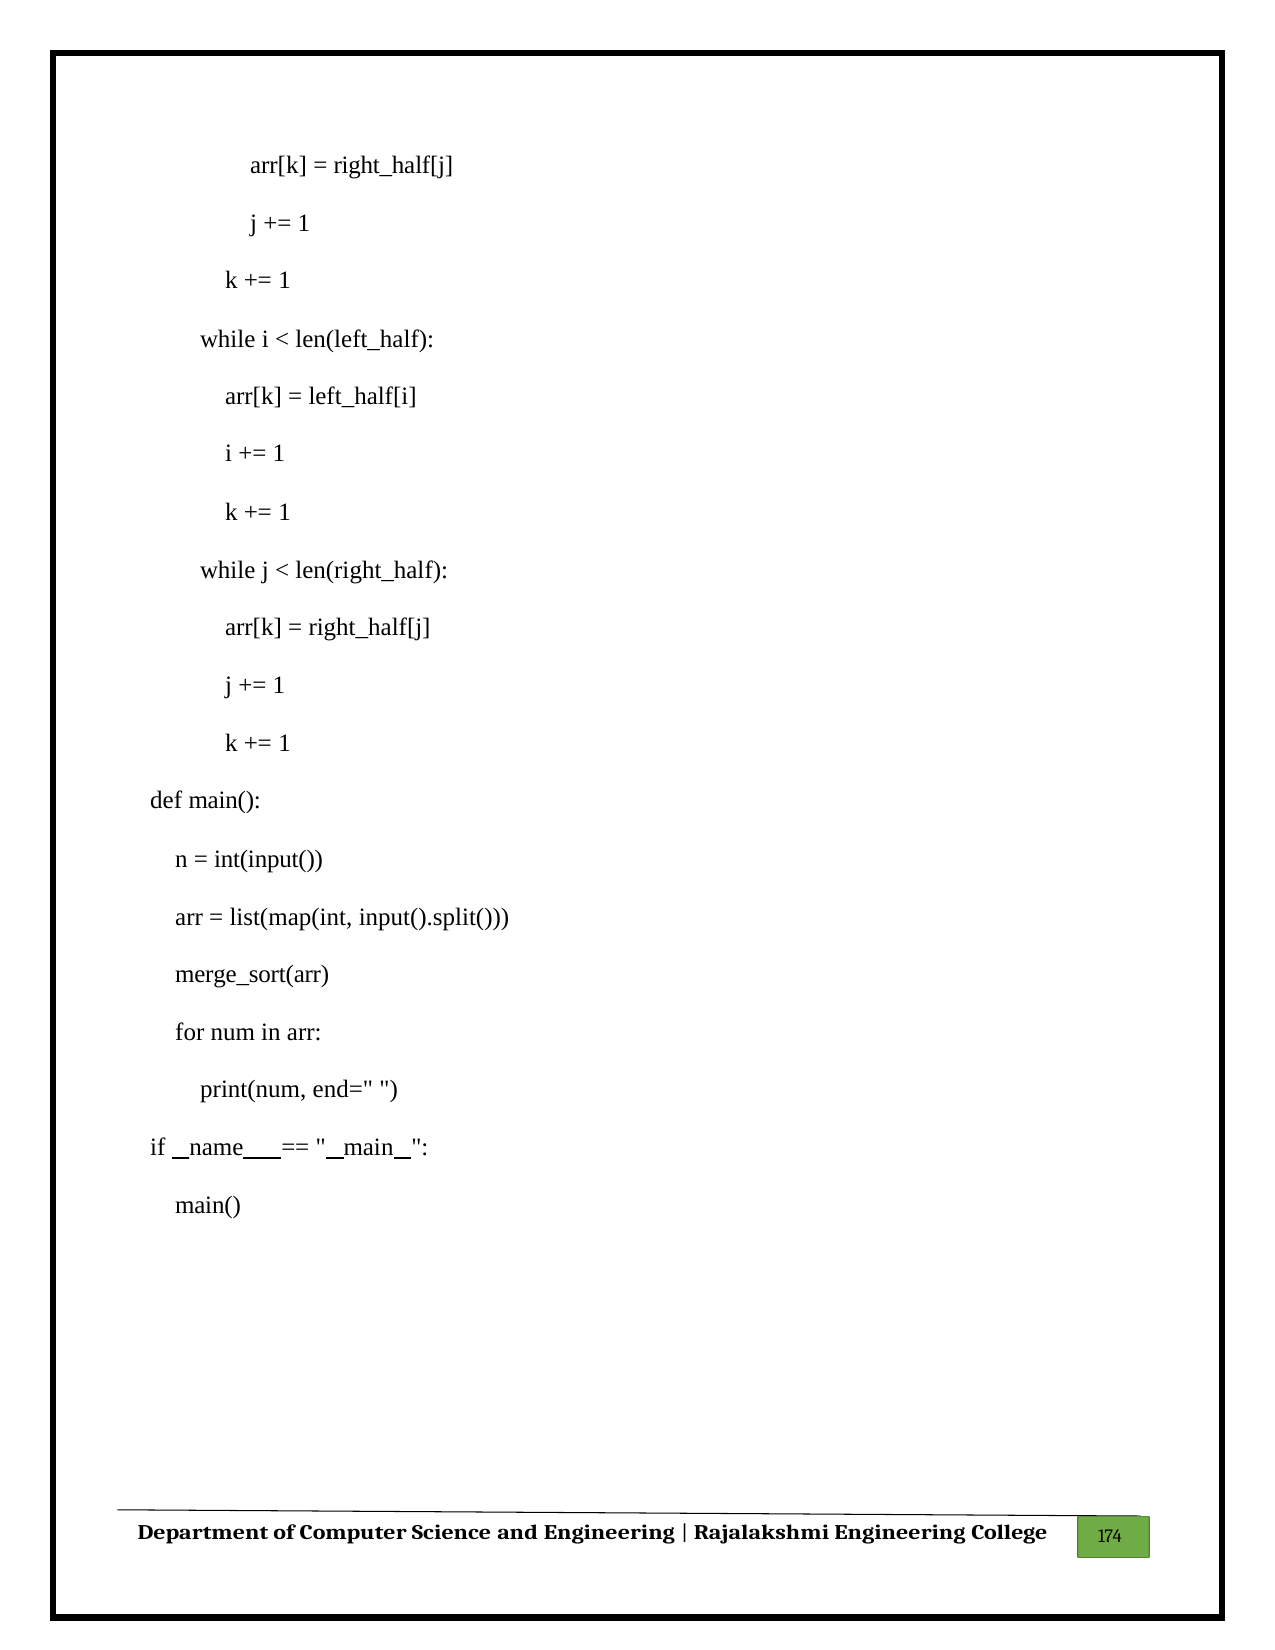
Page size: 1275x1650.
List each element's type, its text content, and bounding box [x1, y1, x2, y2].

text n = int(input()) [175, 844, 1206, 872]
text def main(): [150, 786, 1206, 814]
text for num in arr: print(num, end=" ") [175, 1017, 403, 1103]
text j += 1 [225, 670, 1206, 698]
text k += 1 [225, 266, 1206, 294]
text while j < len(right_half): arr[k] = right_half[j] [200, 555, 451, 641]
text arr = list(map(int, input().split())) merge_sort(arr) [175, 902, 524, 988]
text k += 1 [225, 497, 1206, 525]
text j += 1 [250, 208, 1206, 237]
text arr[k] = right_half[j] [250, 150, 1206, 179]
text k += 1 [225, 728, 1206, 757]
text while i < len(left_half): arr[k] = left_half[i] [200, 324, 451, 410]
text if name == " main ": main() [150, 1132, 437, 1219]
text i += 1 [225, 439, 1206, 467]
